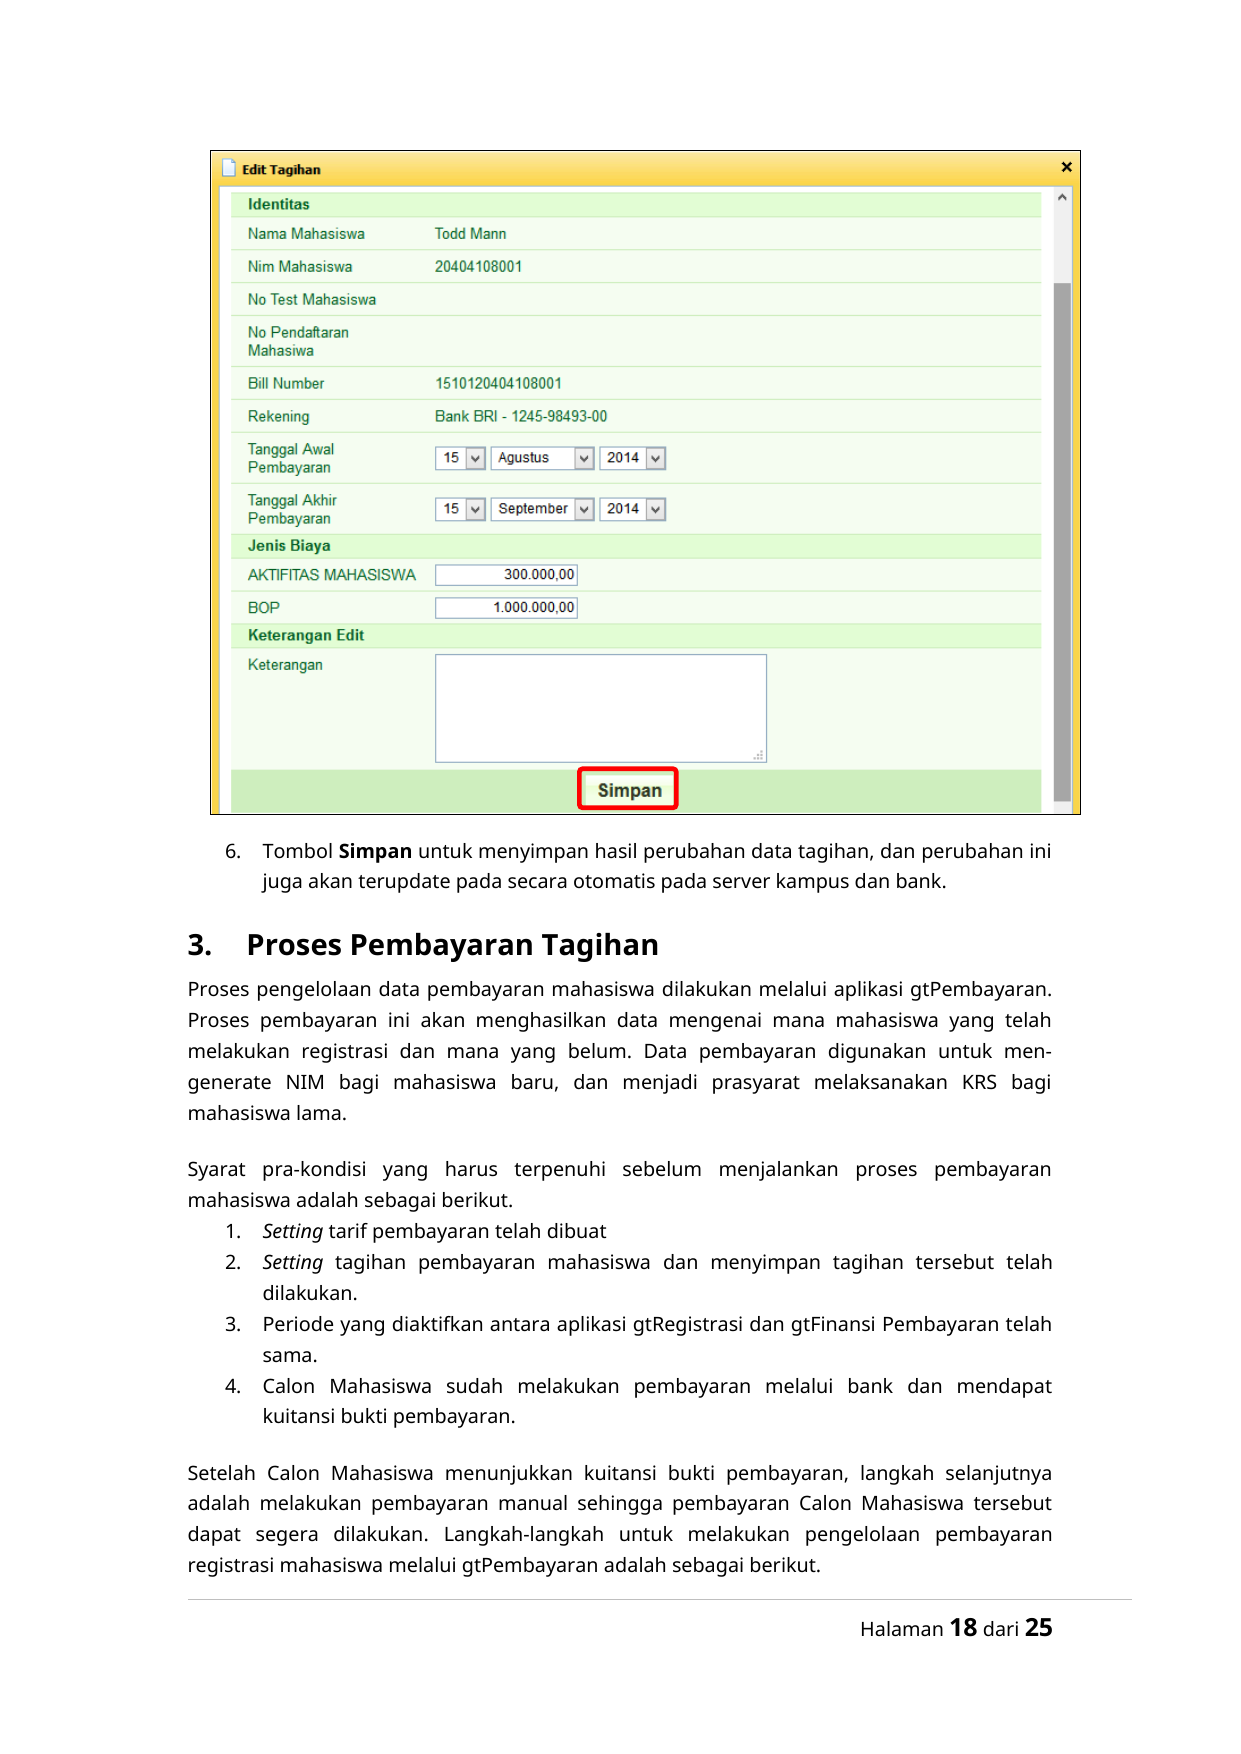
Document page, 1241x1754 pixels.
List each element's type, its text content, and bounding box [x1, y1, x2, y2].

text Setelah Calon Mahasiswa menunjukkan kuitansi bukti pembayaran, langkah selanjutnya adalah melakukan pembayaran manual sehingga pembayaran Calon Mahasiswa tersebut dapat segera dilakukan. Langkah-langkah untuk melakukan pengelolaan pembayaran registrasi mahasiswa melalui gtPembayaran adalah sebagai berikut. [187, 1459, 1053, 1578]
subtitle Proses Pembayaran Tagihan [187, 924, 1053, 963]
list Setting tarif pembayaran telah dibuat [225, 1217, 1053, 1244]
list Periode yang diaktifkan antara aplikasi gtRegistrasi dan gtFinansi Pembayaran telah sama. [225, 1310, 1053, 1368]
list Tombol Simpan untuk menyimpan hasil perubahan data tagihan, dan perubahan ini juga akan terupdate pada secara otomatis pada server kampus dan bank. [225, 837, 1053, 895]
text Syarat pra-kondisi yang harus terpenuhi sebelum menjalankan proses pembayaran mahasiswa adalah sebagai berikut. [187, 1155, 1053, 1213]
text Proses pengelolaan data pembayaran mahasiswa dilakukan melalui aplikasi gtPembayaran. Proses pembayaran ini akan menghasilkan data mengenai mana mahasiswa yang telah melakukan registrasi dan mana yang belum. Data pembayaran digunakan untuk men-generate NIM bagi mahasiswa baru, dan menjadi prasyarat melaksanakan KRS bagi mahasiswa lama. [187, 976, 1053, 1126]
list Setting tagihan pembayaran mahasiswa dan menyimpan tagihan tersebut telah dilakukan. [225, 1248, 1053, 1306]
list Calon Mahasiswa sudah melakukan pembayaran melalui bank dan mendapat kuitansi bukti pembayaran. [225, 1372, 1053, 1430]
picture [211, 151, 1080, 814]
